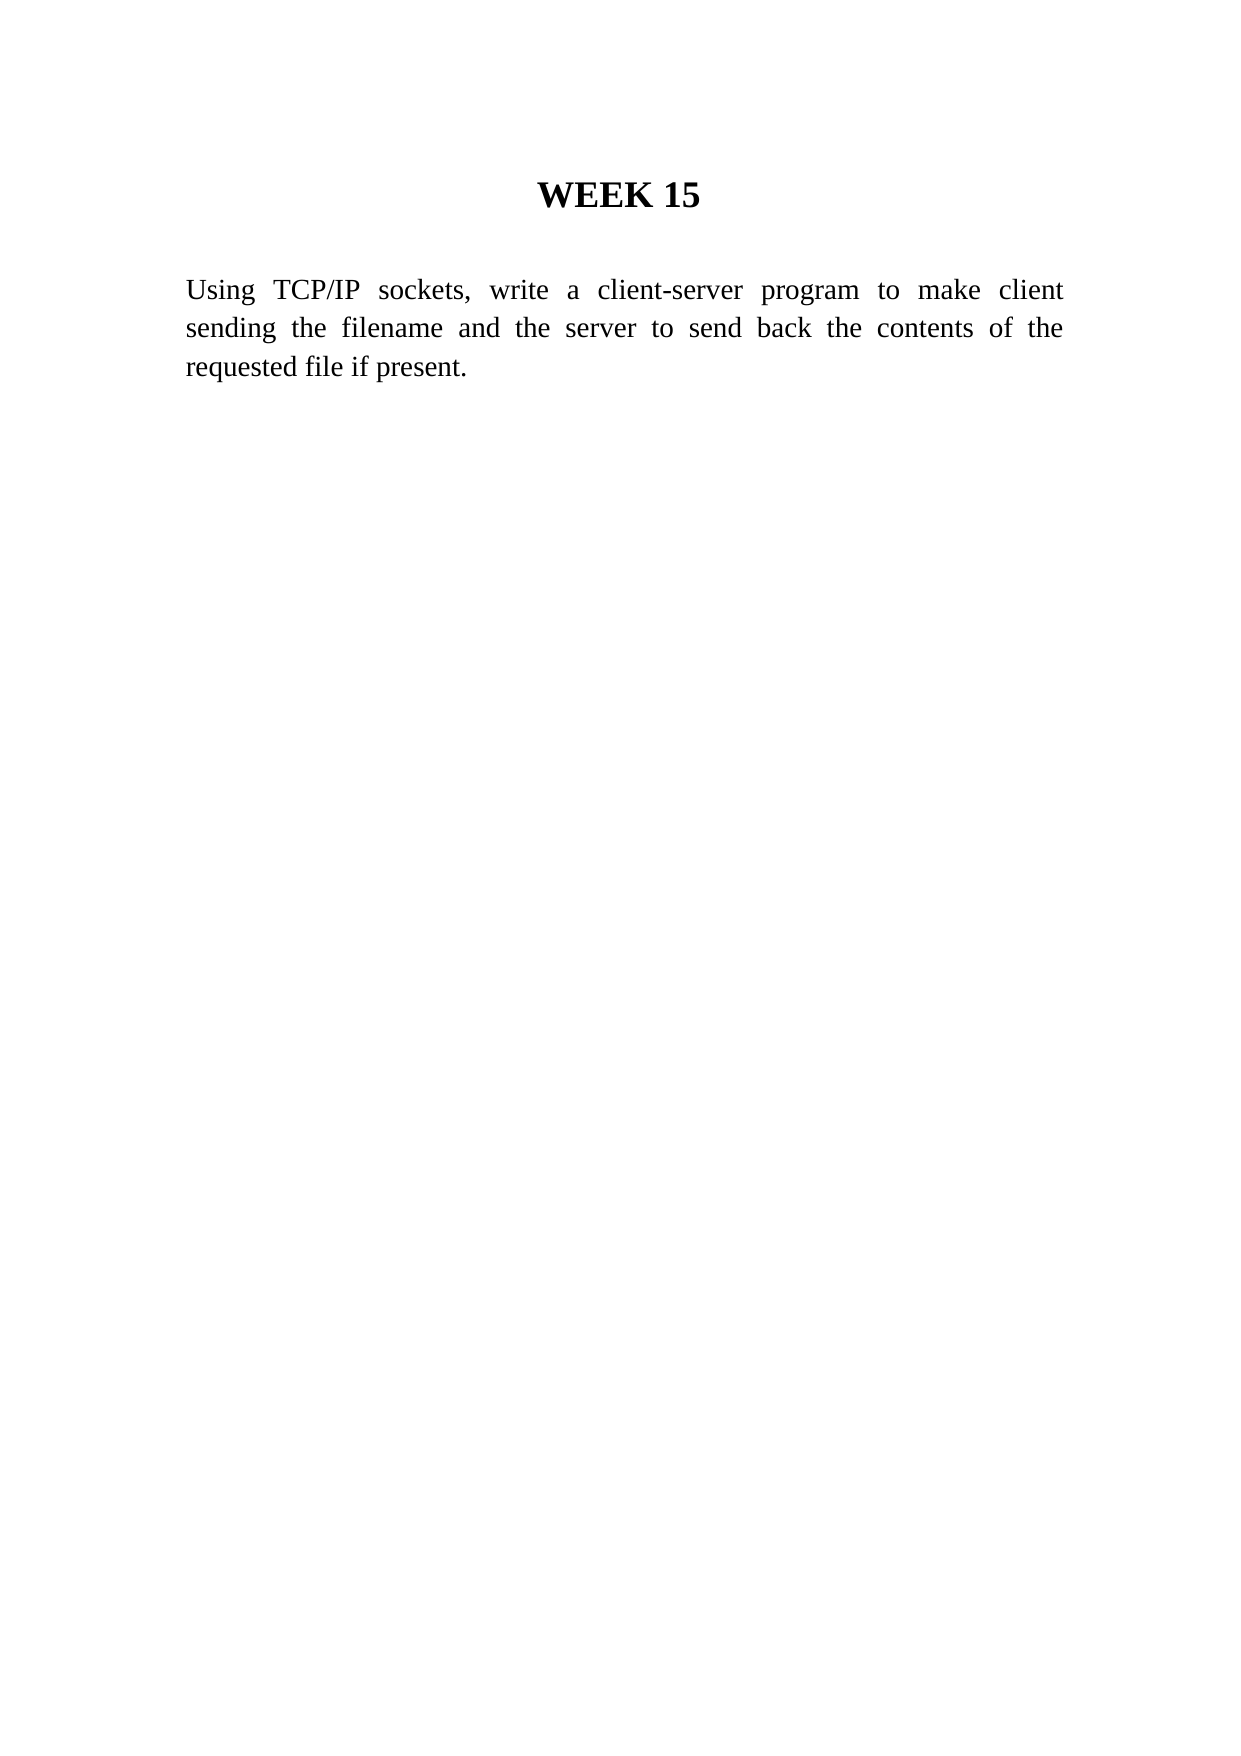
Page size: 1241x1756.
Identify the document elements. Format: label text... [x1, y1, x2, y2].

text Using TCP/IP sockets, write a client-server program to make client sending the filename and the server to send back the contents of the requested file if present. [186, 272, 1064, 383]
subtitle WEEK 15 [534, 173, 703, 216]
